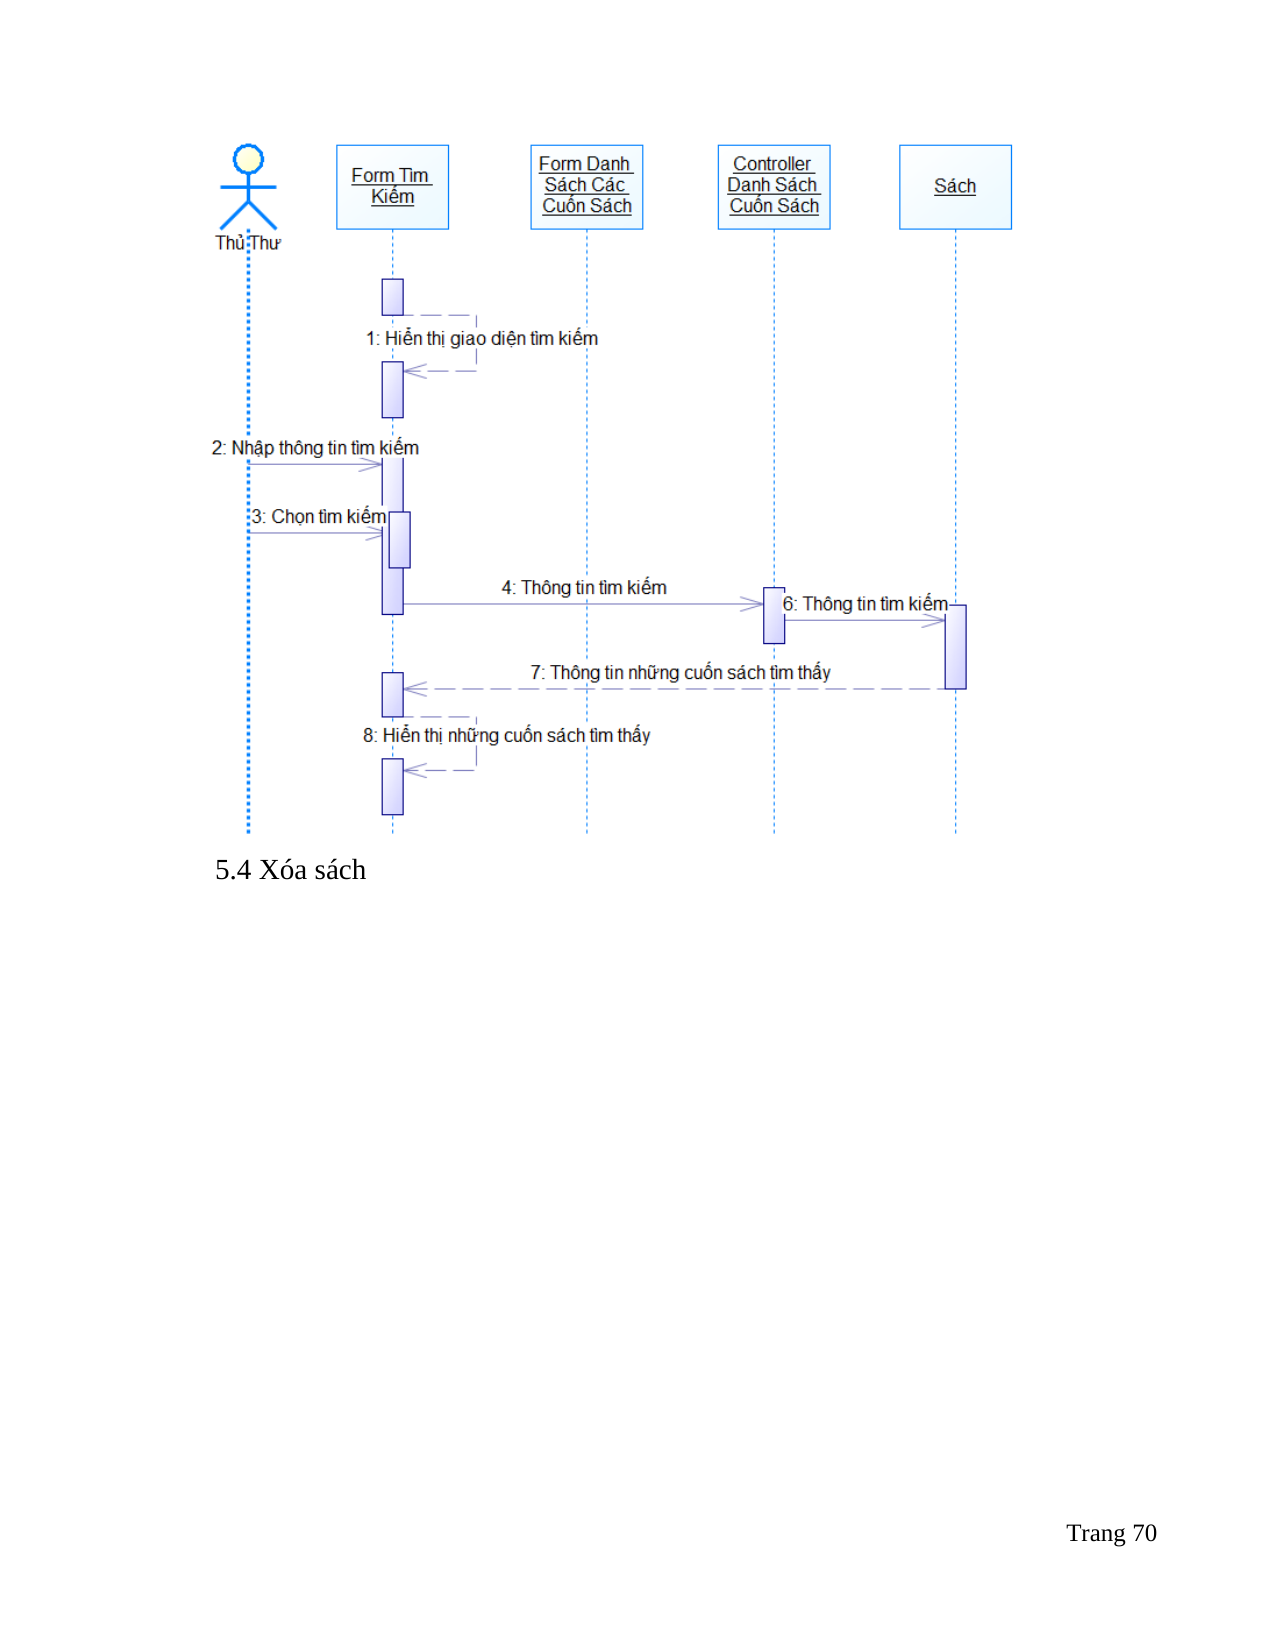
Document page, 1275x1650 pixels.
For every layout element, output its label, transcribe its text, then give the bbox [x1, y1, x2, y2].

picture [177, 118, 1118, 834]
list Xóa sách [215, 852, 1157, 886]
